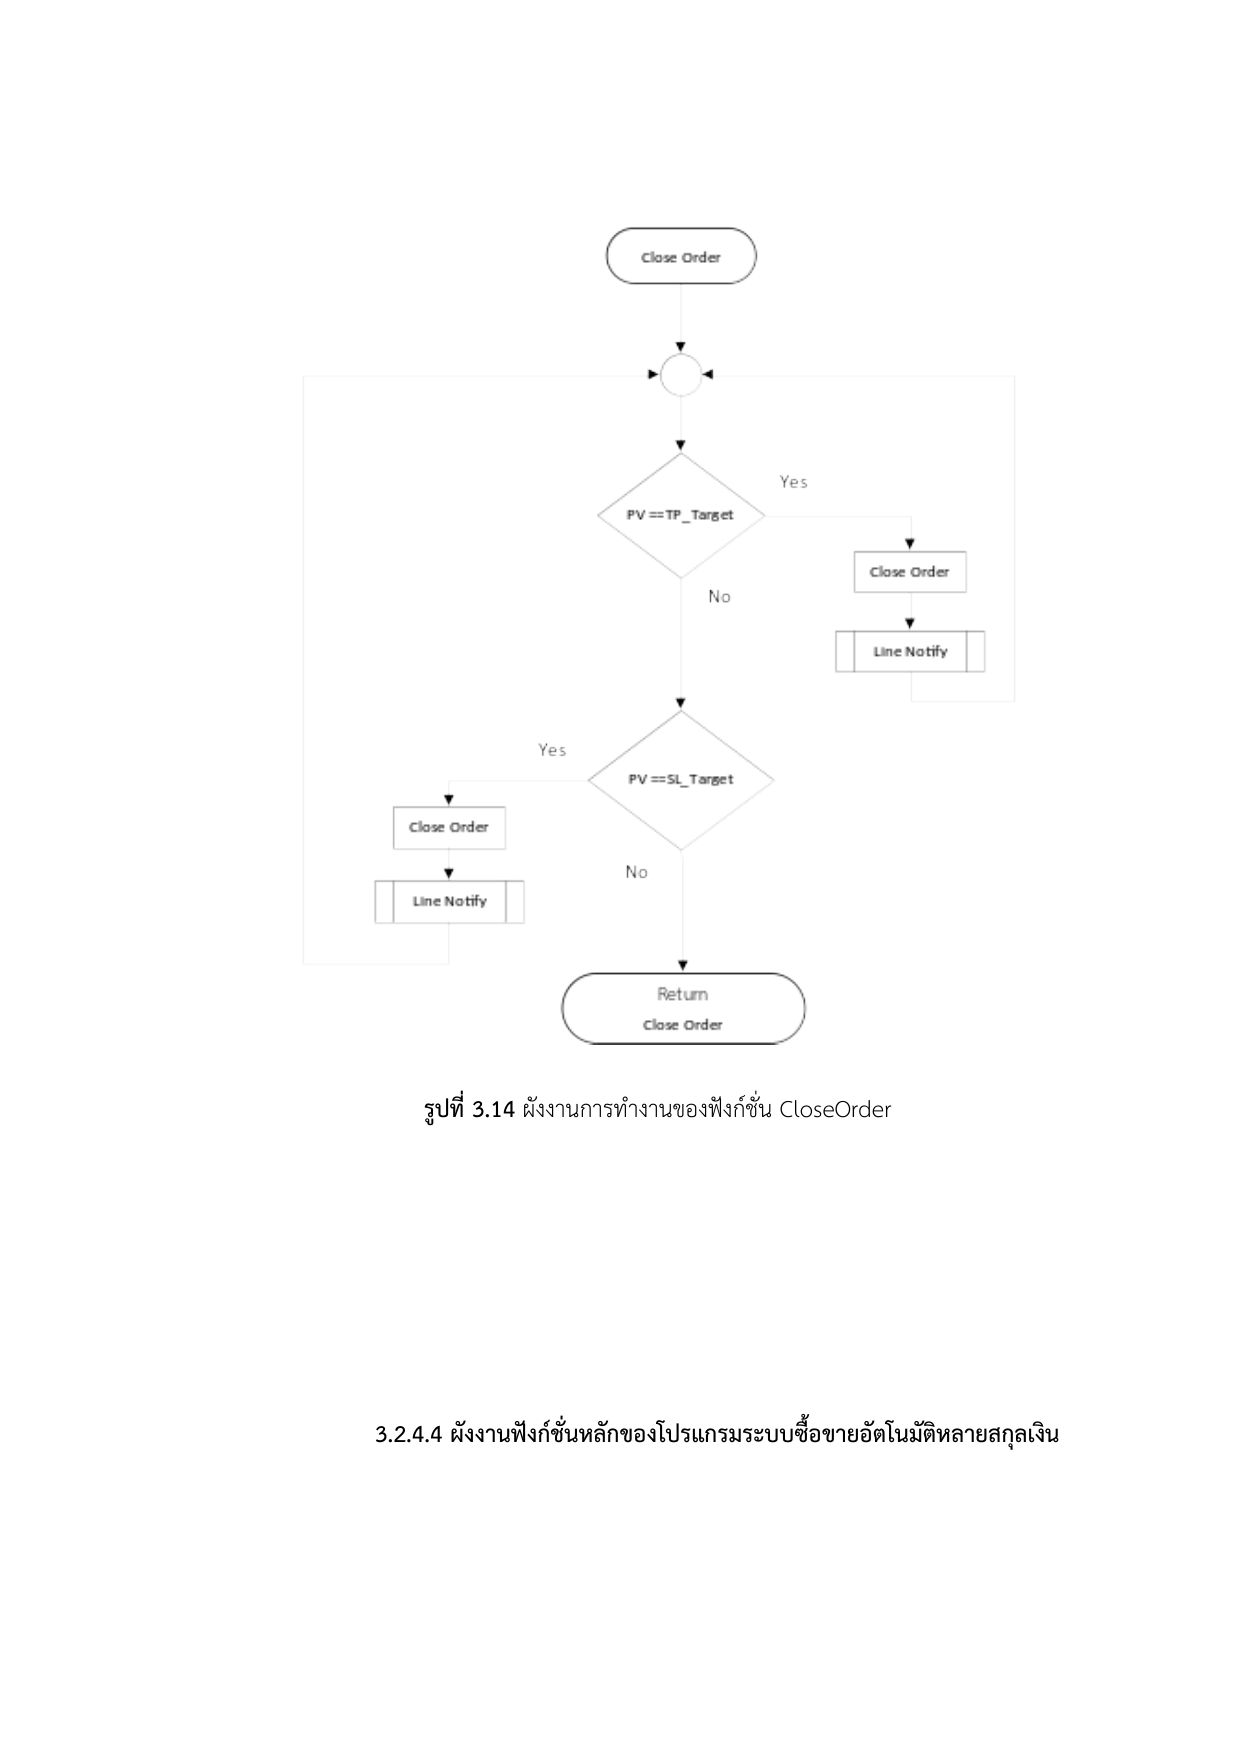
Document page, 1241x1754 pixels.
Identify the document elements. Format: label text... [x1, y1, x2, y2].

text รูปที่ 3.14 ผังงานการทำงานของฟังก์ชั่น CloseOrder [225, 1088, 1090, 1126]
text 3.2.4.4 ผังงานฟังก์ชั่นหลักของโปรแกรมระบบซื้อขายอัตโนมัติหลายสกุลเงิน [300, 1413, 1090, 1451]
